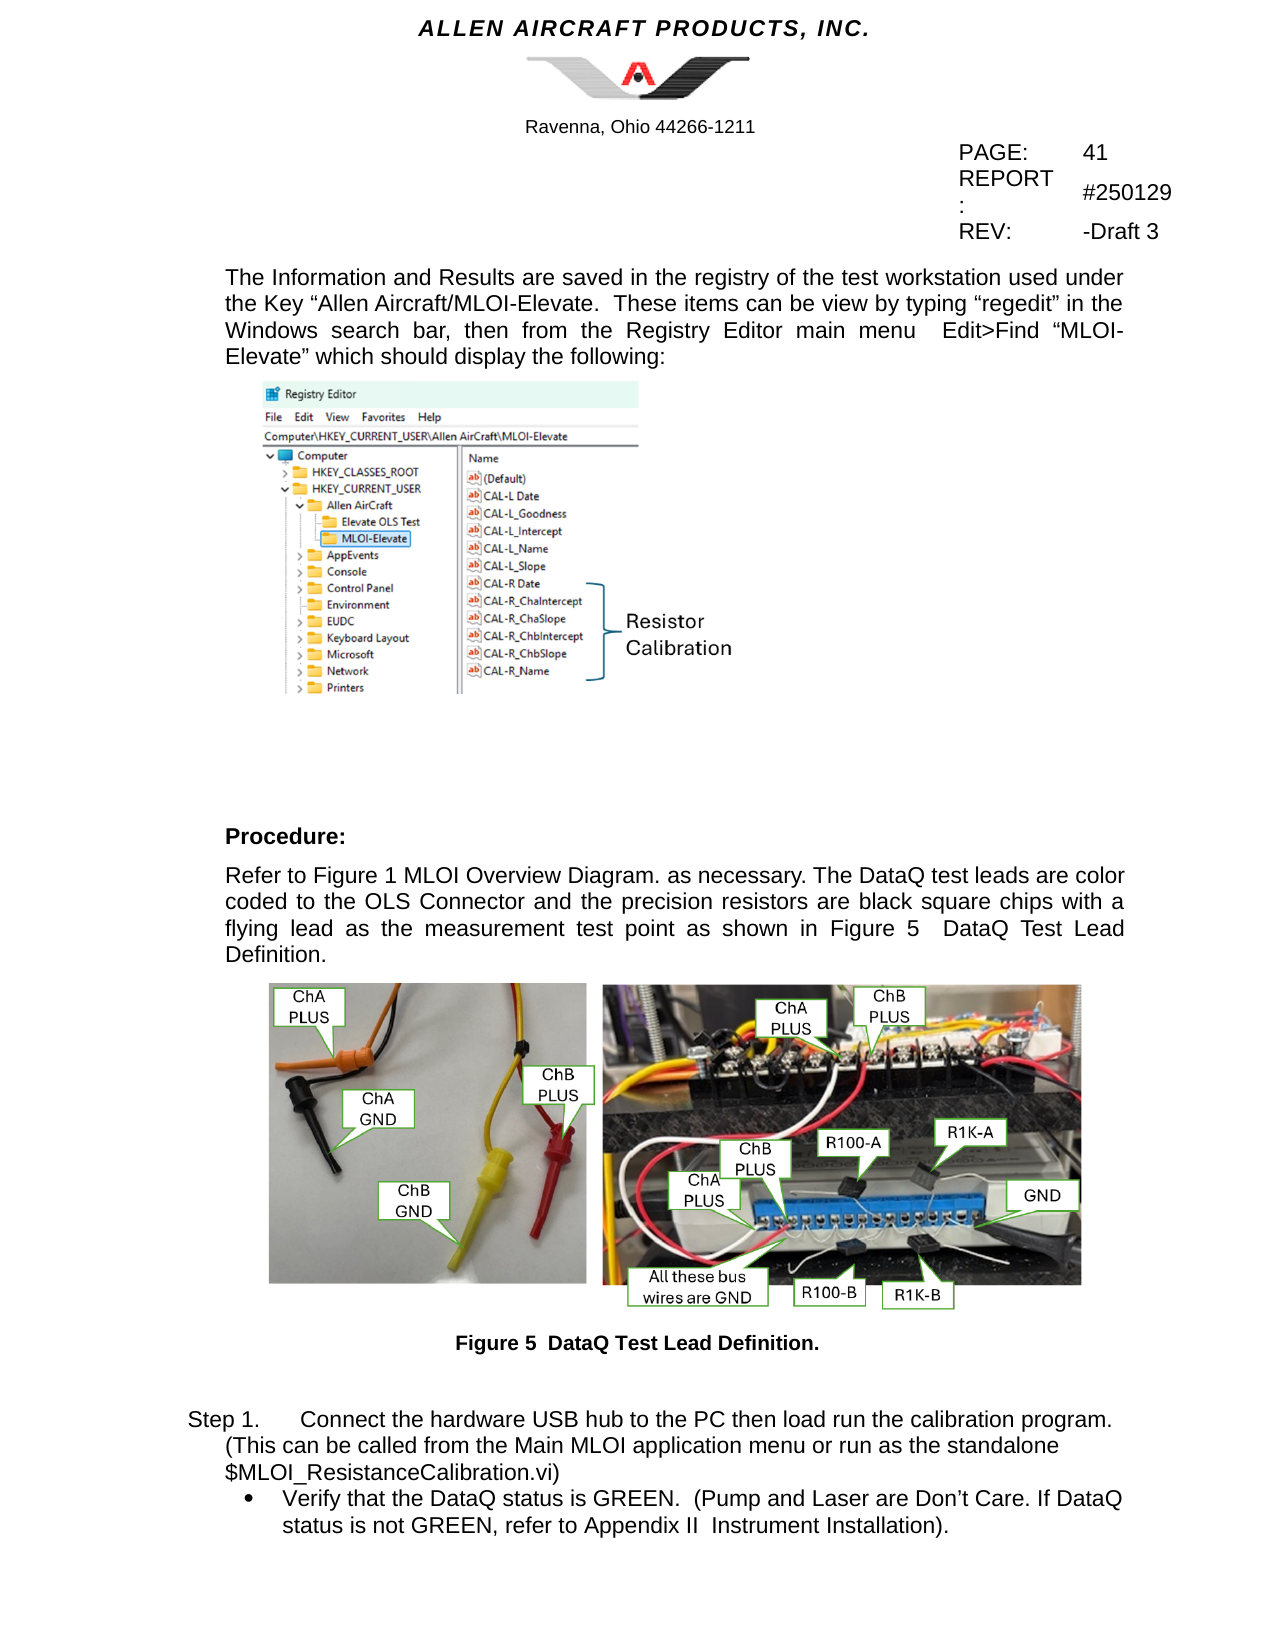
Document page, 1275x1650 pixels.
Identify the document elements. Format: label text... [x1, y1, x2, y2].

text Refer to Figure 1 MLOI Overview Diagram. as necessary. The DataQ test leads are color coded to the OLS Connector and the precision resistors are black square chips with a flying lead as the measurement test point as shown in Figure 5 DataQ Test Lead Definition. [225, 862, 1125, 967]
list Connect the hardware USB hub to the PC then load run the calibration program. (This can be called from the Main MLOI application menu or run as the standalone $MLOI_ResistanceCalibration.vi) [187, 1406, 1125, 1485]
text The Information and Results are saved in the registry of the test workstation used under the Key “Allen Aircraft/MLOI-Elevate. These items can be view by typing “regedit” in the Windows search bar, then from the Registry Editor main menu Edit>Find “MLOI-Elevate” which should display the following: [225, 264, 1125, 369]
text Procedure: [225, 823, 1125, 849]
text Verify that the DataQ status is GREEN. (Pump and Laser are Don’t Care. If DataQ status is not GREEN, refer to Appendix II Instrument Installation). [244, 1485, 1125, 1538]
picture [268, 980, 1082, 1319]
picture [262, 381, 746, 694]
